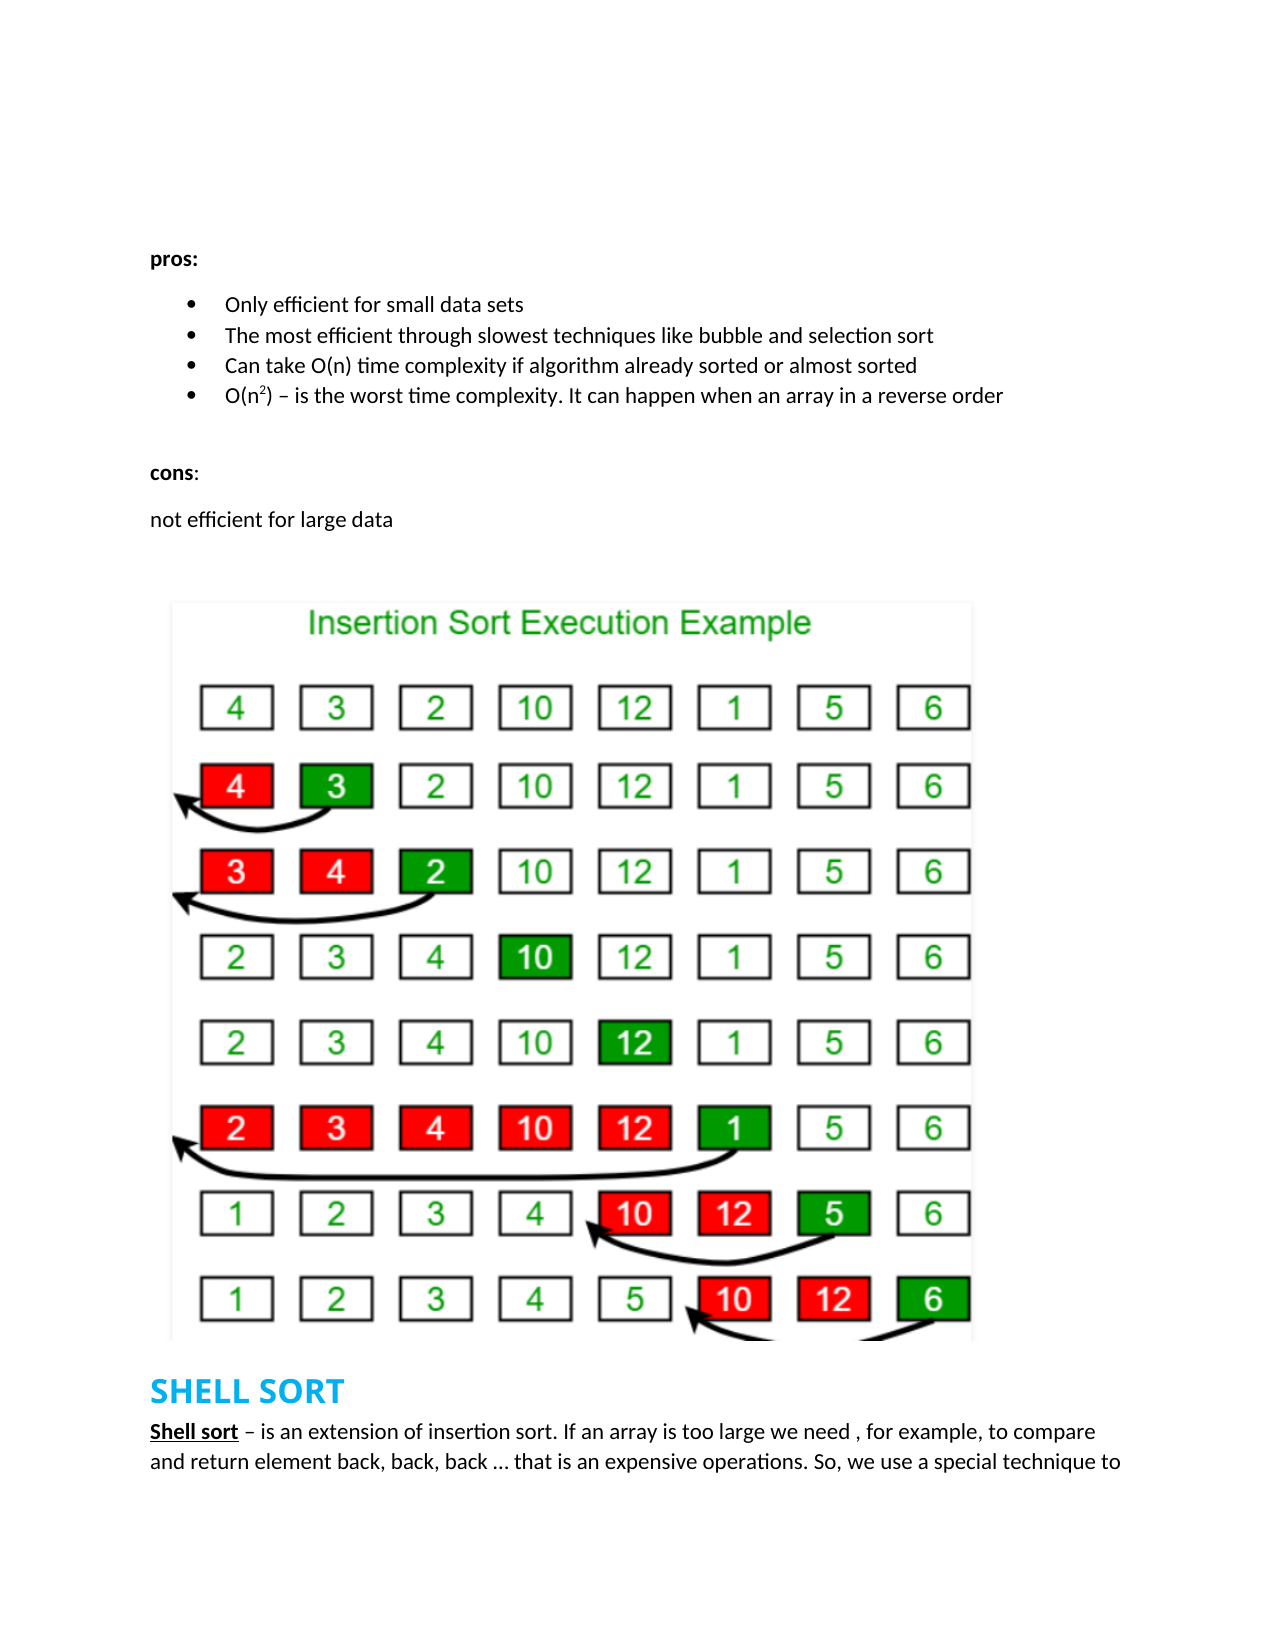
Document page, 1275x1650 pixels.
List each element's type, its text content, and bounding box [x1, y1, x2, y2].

subtitle SHELL SORT [150, 1368, 1125, 1413]
text pros: [150, 244, 1125, 272]
text not efficient for large data [150, 505, 1125, 533]
list Can take O(n) time complexity if algorithm already sorted or almost sorted [187, 351, 1125, 379]
list Only efficient for small data sets [187, 291, 1125, 319]
text cons: [150, 458, 1125, 486]
picture [150, 598, 989, 1341]
list The most efficient through slowest techniques like bubble and selection sort [187, 321, 1125, 349]
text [150, 1417, 1125, 1475]
list O(n2) – is the worst time complexity. It can happen when an array in a reverse order [187, 381, 1125, 409]
